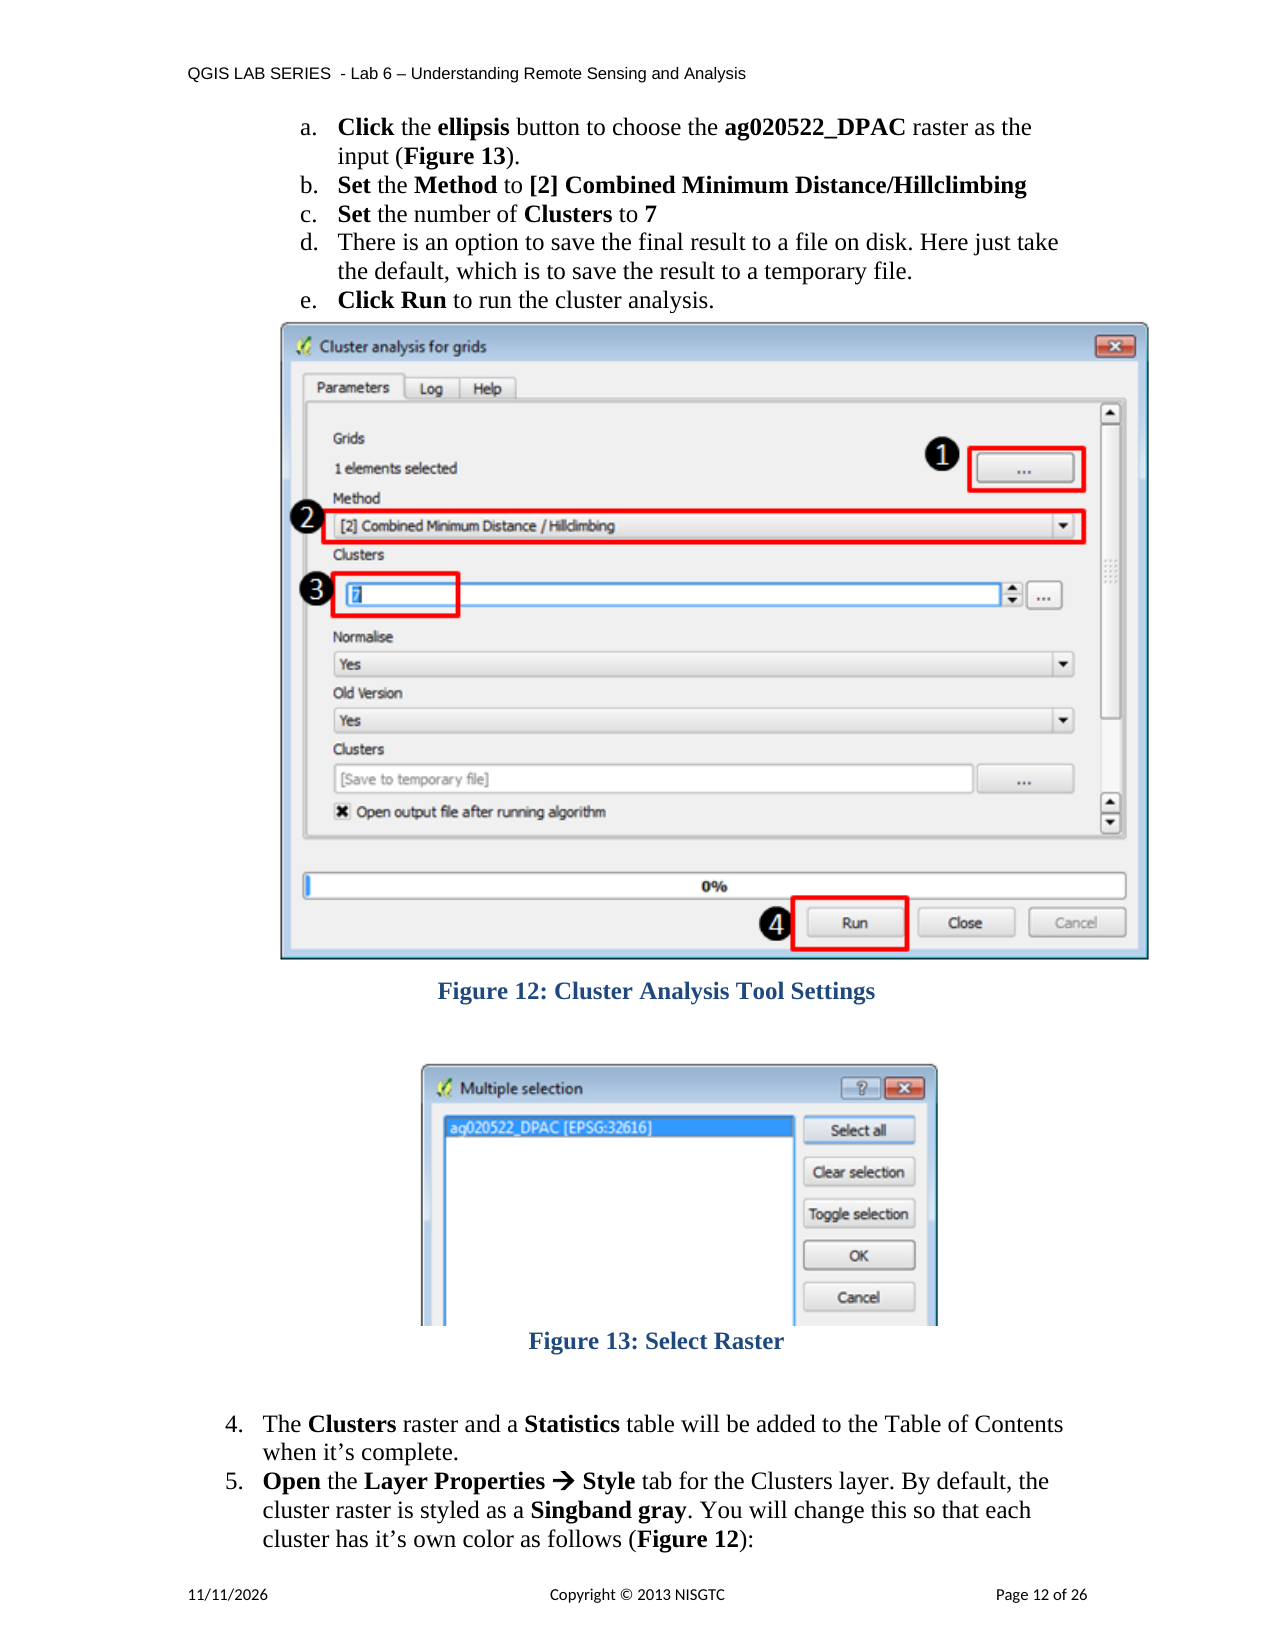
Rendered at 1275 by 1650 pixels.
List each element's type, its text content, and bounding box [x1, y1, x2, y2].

list Set the Method to [2] Combined Minimum Distance/Hillclimbing [300, 170, 1087, 199]
picture [262, 313, 1163, 977]
list Click the ellipsis button to choose the ag020522_DPAC raster as the input (Figure 13). [300, 112, 1087, 170]
text Figure 13: Select Raster [225, 1326, 1087, 1355]
list There is an option to save the final result to a file on disk. Here just take the default, which is to save the result to a temporary file. [300, 227, 1087, 285]
list Set the number of Clusters to 7 [300, 199, 1087, 227]
picture [412, 1058, 938, 1326]
list Click Run to run the cluster analysis. [300, 285, 1087, 313]
list The Clusters raster and a Statistics table will be added to the Table of Contents when it’s complete. [225, 1409, 1087, 1466]
text Figure 12: Cluster Analysis Tool Settings [225, 976, 1087, 1005]
list Open the Layer Properties Style tab for the Clusters layer. By default, the cluster raster is styled as a Singband gray. You will change this so that each cluster has it’s own color as follows (Figure 12): [225, 1466, 1087, 1552]
